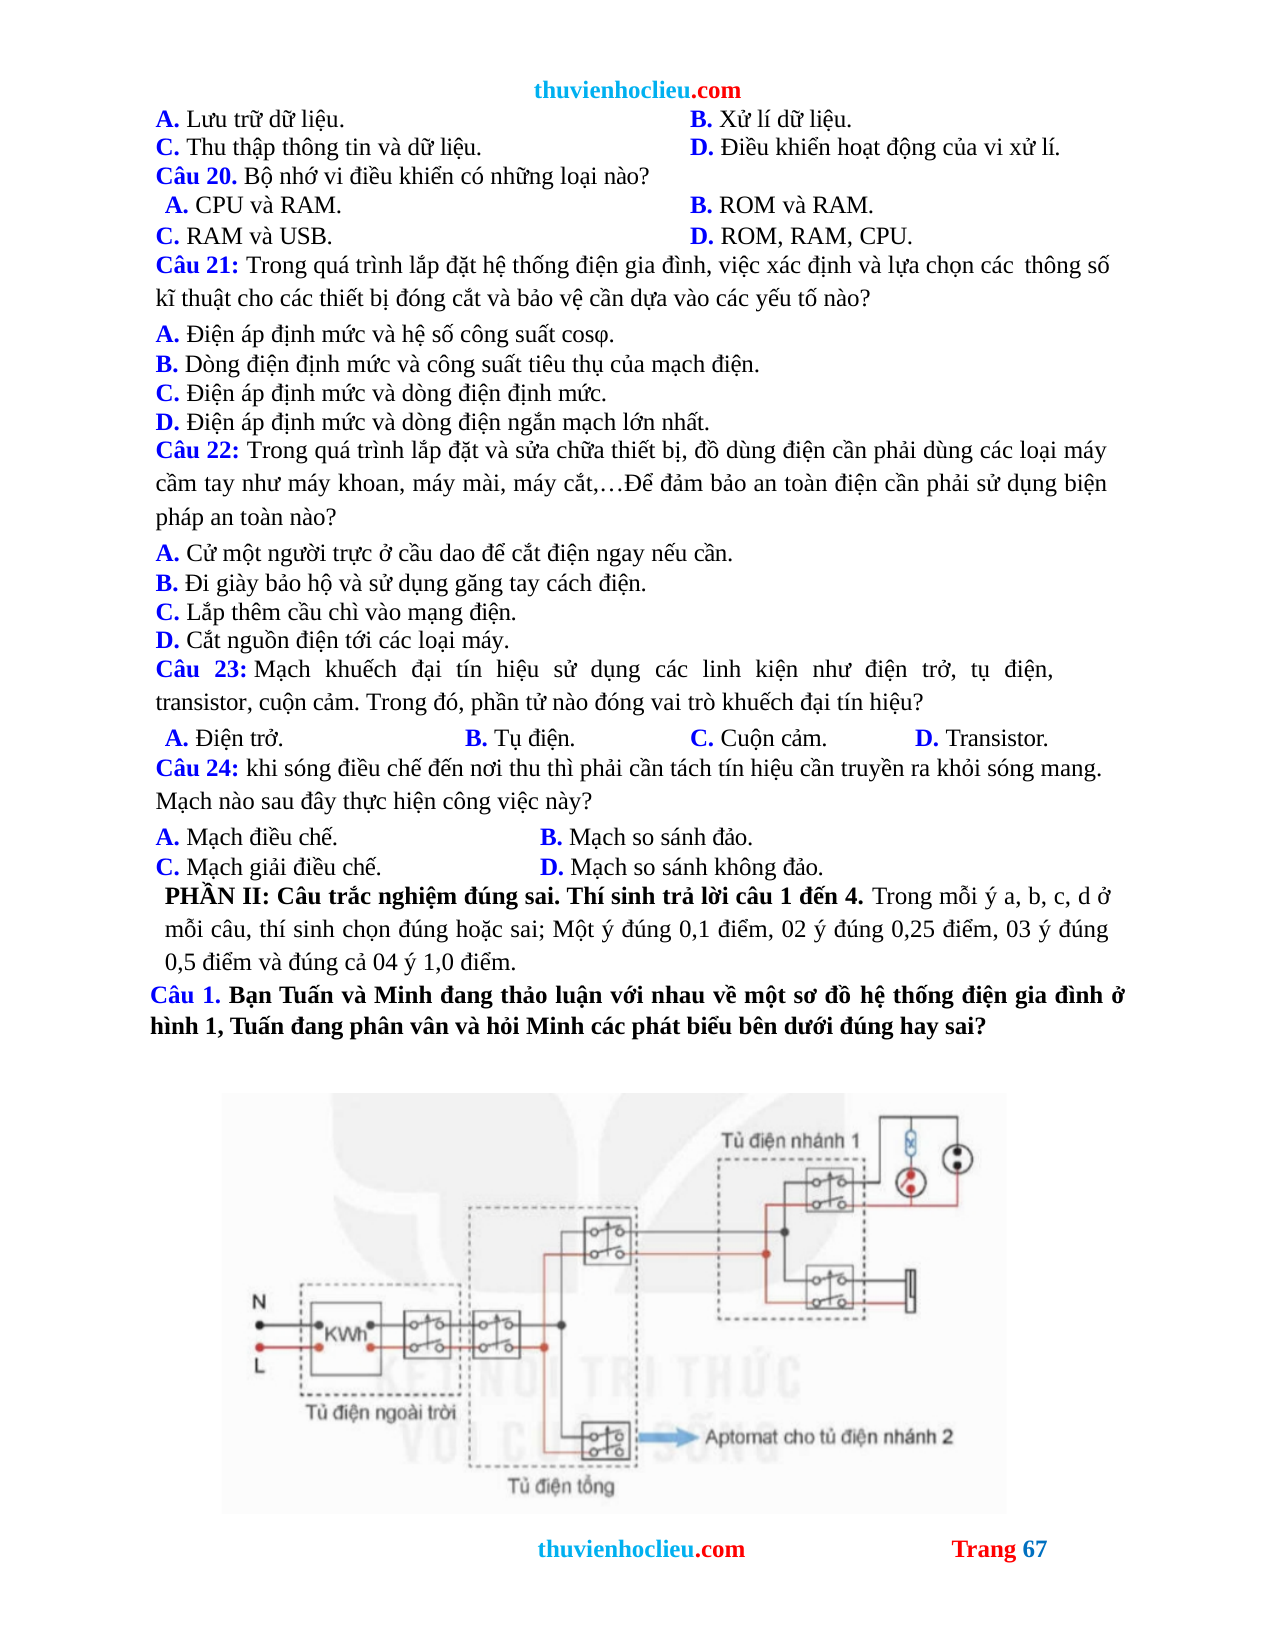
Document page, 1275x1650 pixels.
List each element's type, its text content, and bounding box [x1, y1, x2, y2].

text A. CPU và RAM. B. ROM và RAM. [164, 190, 1125, 219]
text C. Thu thập thông tin và dữ liệu. D. Điều khiển hoạt động của vi xử lí. [155, 132, 1125, 161]
text B. Dòng điện định mức và công suất tiêu thụ của mạch điện. [155, 349, 1125, 378]
text C. Mạch giải điều chế. D. Mạch so sánh không đảo. [155, 852, 1125, 881]
text C. Lắp thêm cầu chì vào mạng điện. [155, 597, 1125, 626]
text A. Mạch điều chế. B. Mạch so sánh đảo. [155, 819, 1125, 852]
text PHẦN II: Câu trắc nghiệm đúng sai. Thí sinh trả lời câu 1 đến 4. Trong mỗi ý a, b, c, d ở mỗi câu, thí sinh chọn đúng hoặc sai; Một ý đúng 0,1 điểm, 02 ý đúng 0,25 điểm, 03 ý đúng 0,5 điểm và đúng cả 04 ý 1,0 điểm. [164, 881, 1111, 976]
text A. Điện trở. B. Tụ điện. C. Cuộn cảm. D. Transistor. [164, 720, 1125, 753]
text D. Điện áp định mức và dòng điện ngắn mạch lớn nhất. [155, 407, 1125, 436]
text A. Điện áp định mức và hệ số công suất cosφ. [155, 316, 1125, 349]
text Câu 24: khi sóng điều chế đến nơi thu thì phải cần tách tín hiệu cần truyền ra khỏi sóng mang. Mạch nào sau đây thực hiện công việc này? [155, 753, 1125, 815]
text Câu 1. Bạn Tuấn và Minh đang thảo luận với nhau về một sơ đồ hệ thống điện gia đình ở hình 1, Tuấn đang phân vân và hỏi Minh các phát biểu bên dưới đúng hay sai? [150, 980, 1125, 1040]
text D. Cắt nguồn điện tới các loại máy. [155, 626, 1125, 654]
text Câu 20. Bộ nhớ vi điều khiển có những loại nào? [155, 161, 1125, 190]
text A. Cử một người trực ở cầu dao để cắt điện ngay nếu cần. [155, 534, 1125, 568]
text Câu 22: Trong quá trình lắp đặt và sửa chữa thiết bị, đồ dùng điện cần phải dùng các loại máy cầm tay như máy khoan, máy mài, máy cắt,…Để đảm bảo an toàn điện cần phải sử dụng biện pháp an toàn nào? [155, 436, 1109, 530]
text A. Lưu trữ dữ liệu. B. Xử lí dữ liệu. [155, 104, 1125, 132]
text Câu 23: Mạch khuếch đại tín hiệu sử dụng các linh kiện như điện trở, tụ điện, transistor, cuộn cảm. Trong đó, phần tử nào đóng vai trò khuếch đại tín hiệu? [155, 654, 1109, 716]
picture [221, 1093, 1007, 1514]
text Câu 21: Trong quá trình lắp đặt hệ thống điện gia đình, việc xác định và lựa chọn các thông số kĩ thuật cho các thiết bị đóng cắt và bảo vệ cần dựa vào các yếu tố nào? [155, 250, 1125, 312]
text B. Đi giày bảo hộ và sử dụng găng tay cách điện. [155, 568, 1125, 597]
text C. RAM và USB. D. ROM, RAM, CPU. [155, 221, 1125, 250]
text C. Điện áp định mức và dòng điện định mức. [155, 378, 1125, 407]
